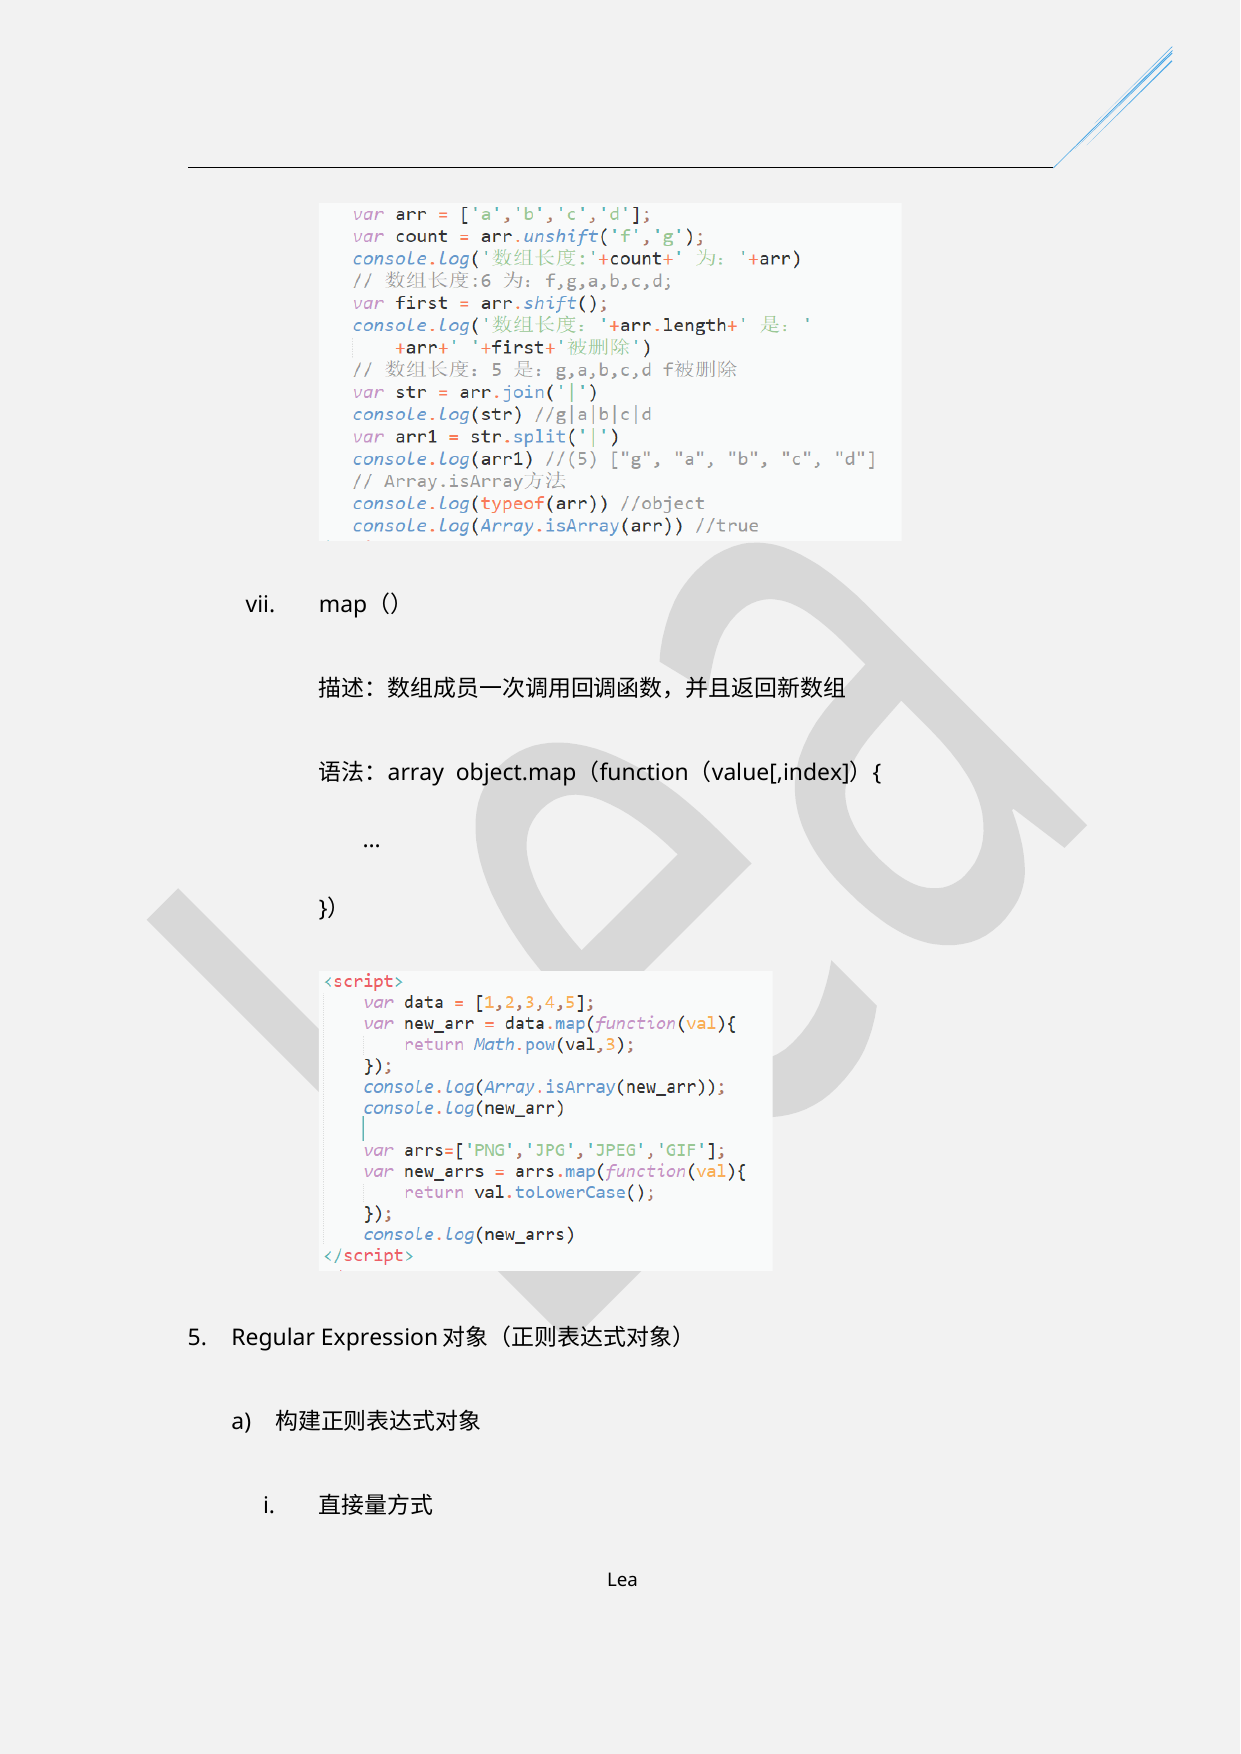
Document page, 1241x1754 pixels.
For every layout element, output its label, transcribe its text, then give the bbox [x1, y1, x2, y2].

picture [318, 203, 902, 541]
list 描述：数组成员一次调用回调函数，并且返回新数组 [319, 654, 1053, 719]
list 语法：array object.map（function（value[,index]）{ [319, 738, 1053, 803]
list 构建正则表达式对象 [231, 1387, 1053, 1452]
list 语法： [1082, 46, 1173, 143]
list }） [319, 874, 1053, 939]
list Regular Expression对象（正则表达式对象） [187, 1303, 1053, 1368]
list … [319, 823, 1053, 855]
list map（） [275, 570, 1053, 635]
picture [318, 971, 773, 1271]
list 直接量方式 [275, 1471, 1053, 1536]
